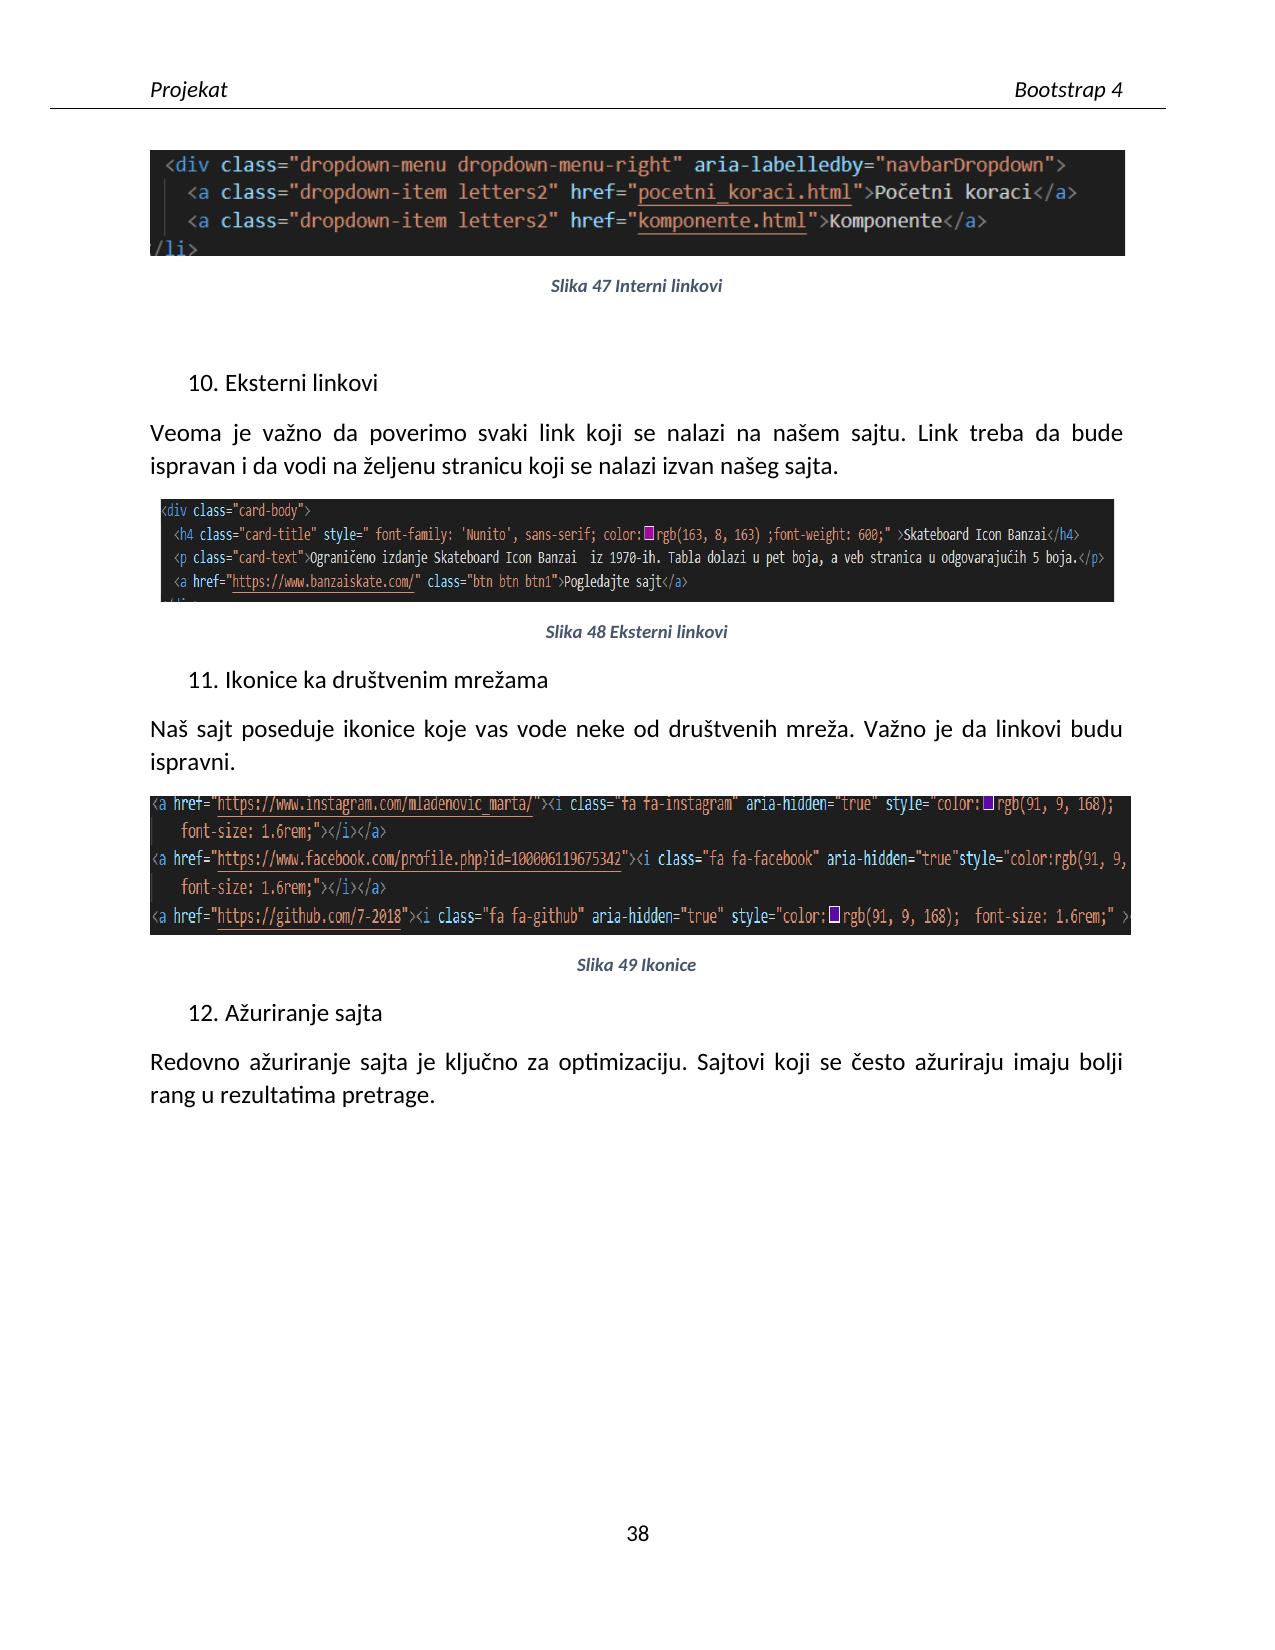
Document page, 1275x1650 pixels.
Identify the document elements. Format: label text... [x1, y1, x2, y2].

list Ikonice ka društvenim mrežama [187, 664, 1125, 694]
picture [150, 796, 1131, 935]
text Veoma je važno da poverimo svaki link koji se nalazi na našem sajtu. Link treba da bude ispravan i da vodi na željenu stranicu koji se nalazi izvan našeg sajta. [150, 417, 1125, 481]
text Slika 48 Eksterni linkovi [150, 620, 1125, 643]
text Slika 49 Ikonice [150, 953, 1125, 976]
list Eksterni linkovi [187, 367, 1125, 398]
list Ažuriranje sajta [187, 997, 1125, 1027]
text Redovno ažuriranje sajta je ključno za optimizaciju. Sajtovi koji se često ažuriraju imaju bolji rang u rezultatima pretrage. [150, 1046, 1125, 1110]
text Naš sajt poseduje ikonice koje vas vode neke od društvenih mreža. Važno je da linkovi budu ispravni. [150, 713, 1125, 777]
text Slika 47 Interni linkovi [150, 274, 1125, 297]
picture [150, 150, 1125, 256]
picture [160, 499, 1115, 602]
